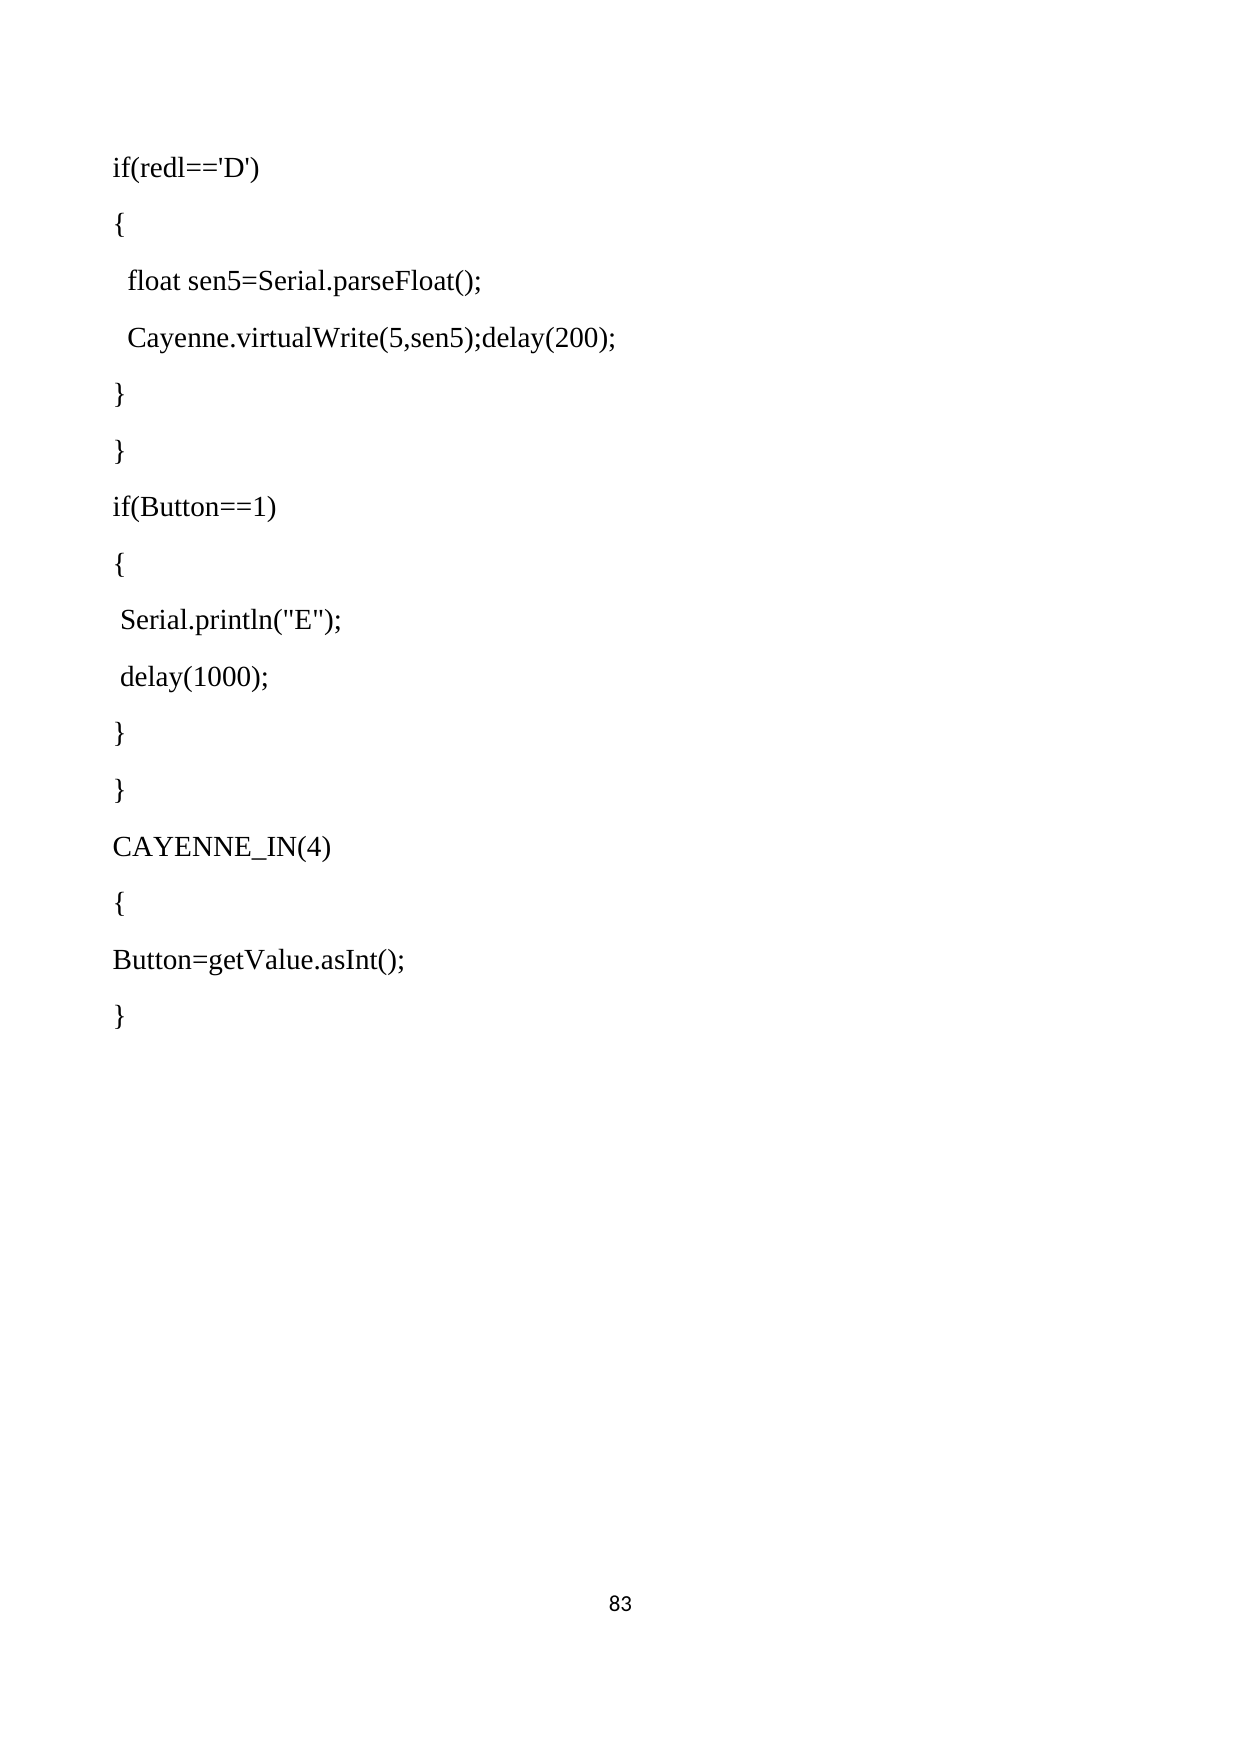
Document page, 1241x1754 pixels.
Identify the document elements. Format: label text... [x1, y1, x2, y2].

text } [112, 376, 1128, 410]
text } [112, 998, 1128, 1032]
text CAYENNE_IN(4) [112, 829, 1128, 862]
text if(redl=='D') [112, 150, 1128, 183]
text } [112, 716, 1128, 749]
text { [112, 885, 1128, 919]
text } [112, 433, 1128, 466]
text float sen5=Serial.parseFloat(); [112, 263, 1128, 297]
text { [112, 546, 1128, 579]
text if(Button==1) [112, 489, 1128, 523]
text { [112, 207, 1128, 240]
text Button=getValue.asInt(); [112, 942, 1128, 975]
text Serial.println("E"); [112, 602, 1128, 636]
text Cayenne.virtualWrite(5,sen5);delay(200); [112, 320, 1128, 353]
text delay(1000); [112, 659, 1128, 693]
text } [112, 772, 1128, 806]
